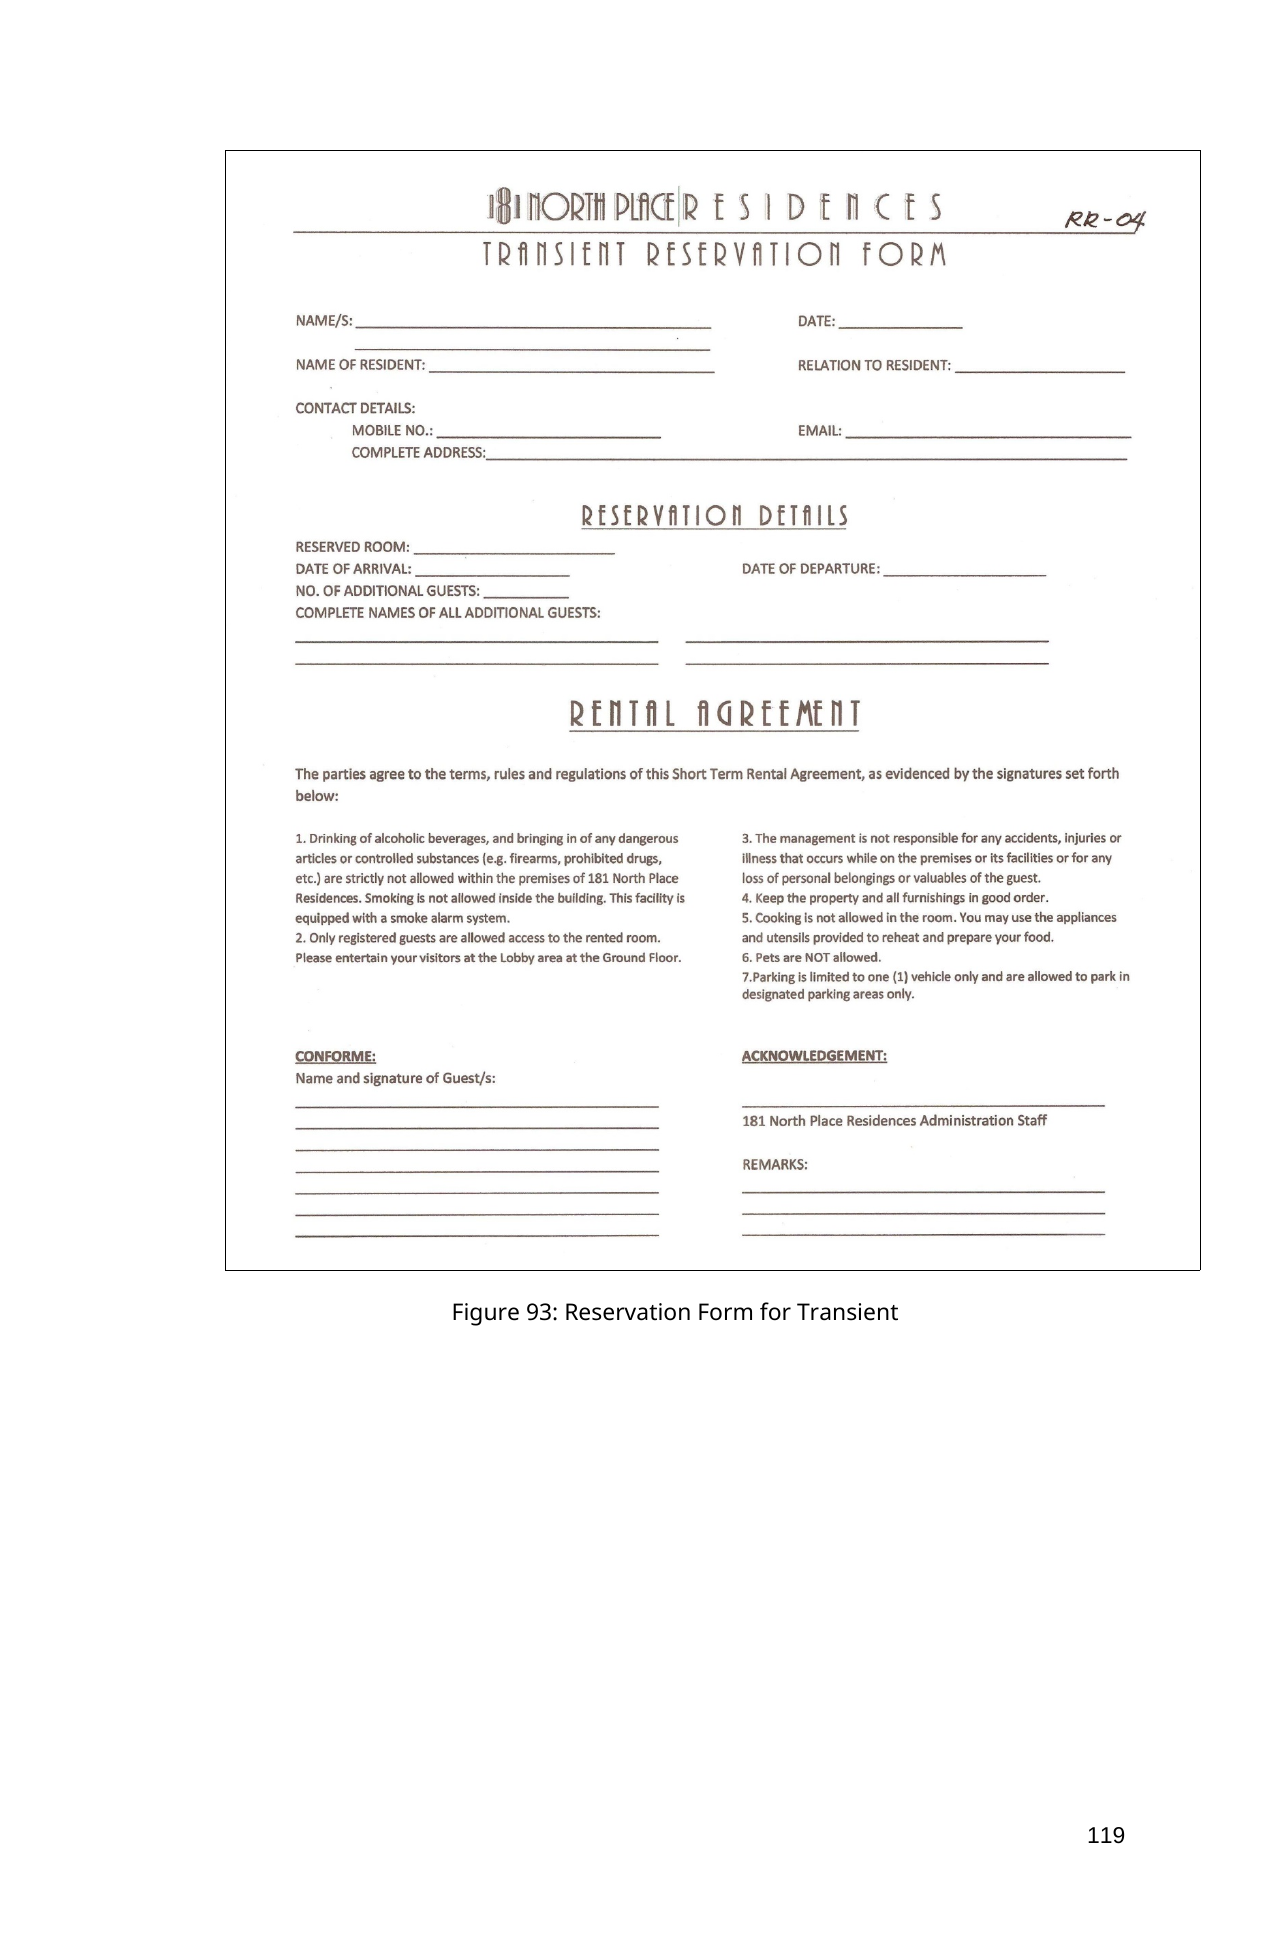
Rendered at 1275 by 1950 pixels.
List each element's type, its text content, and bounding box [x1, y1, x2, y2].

picture [226, 151, 1200, 1270]
subtitle Figure 93: Reservation Form for Transient [225, 1296, 1125, 1327]
